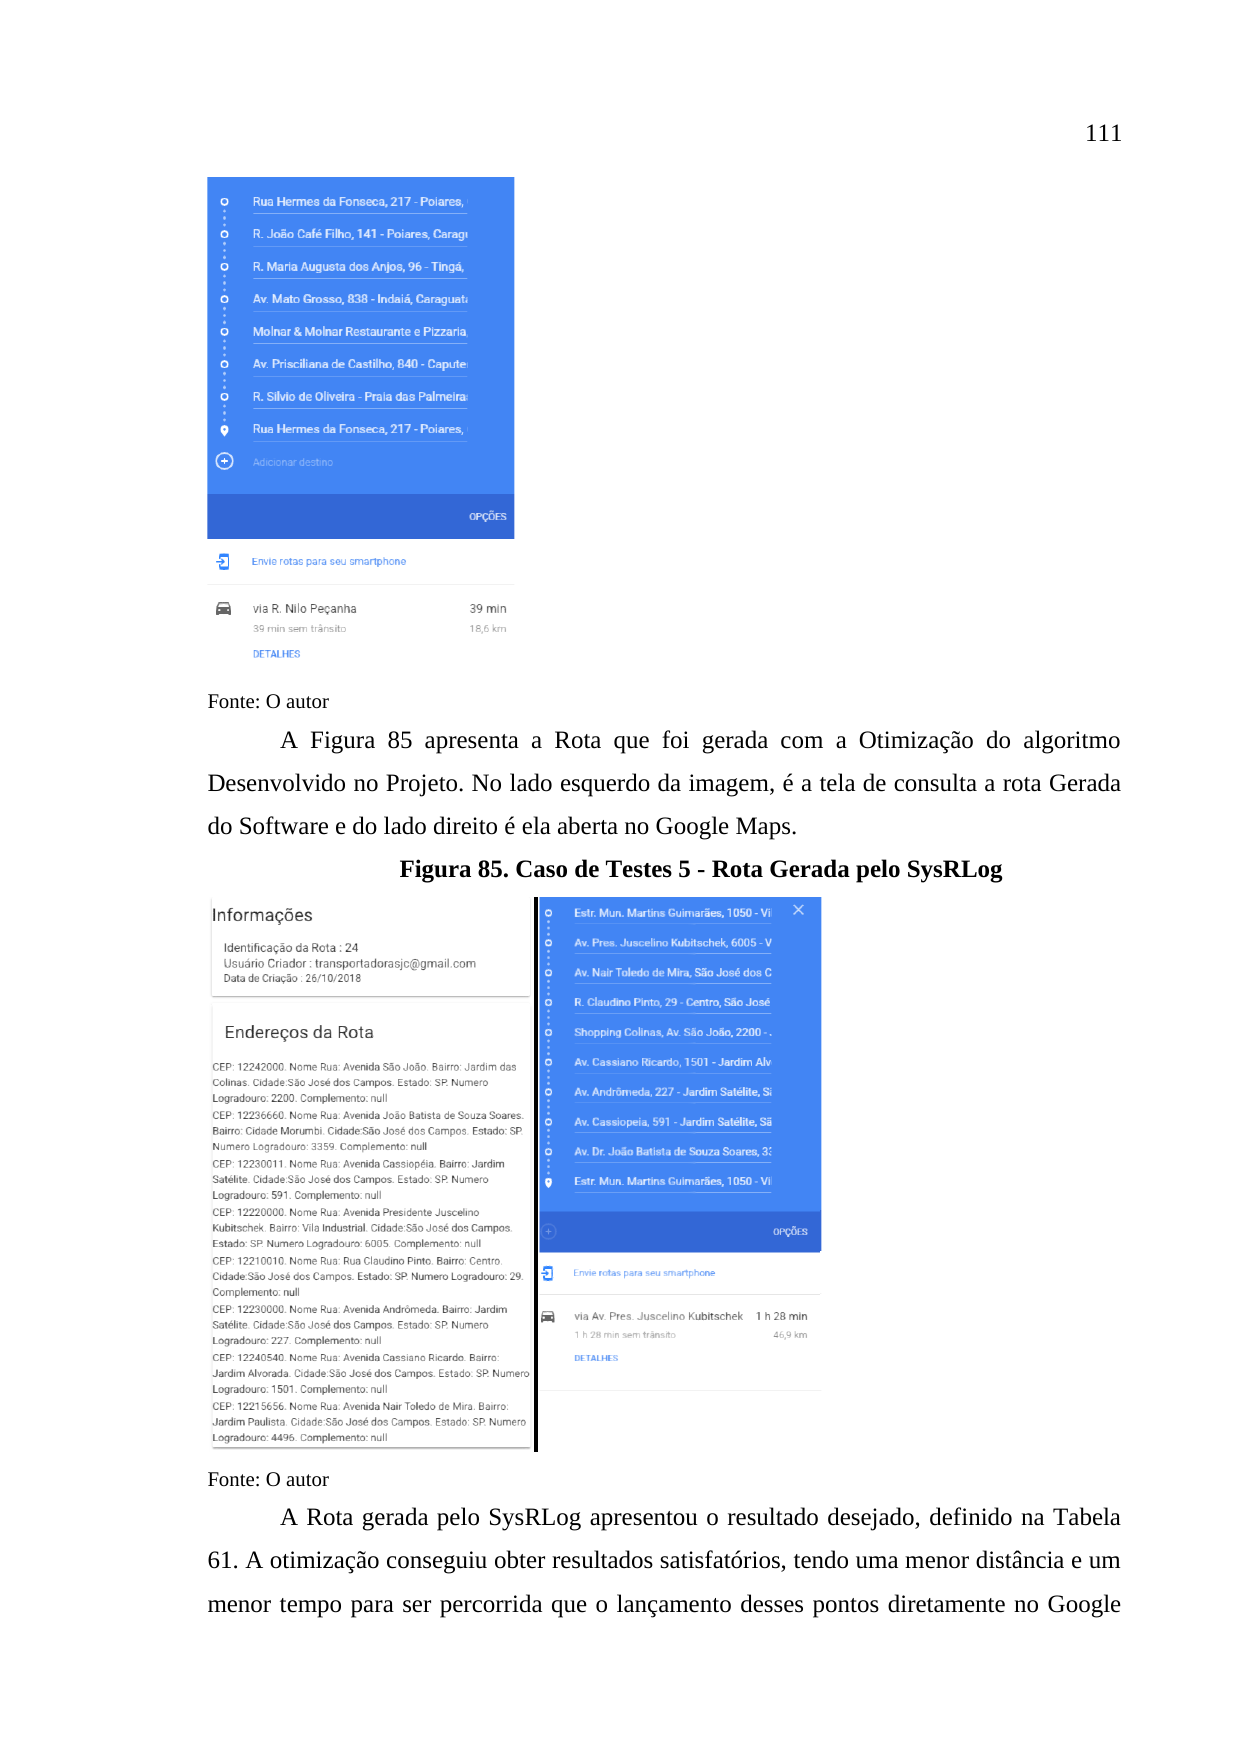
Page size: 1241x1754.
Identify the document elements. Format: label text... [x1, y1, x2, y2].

picture [207, 177, 515, 675]
picture [207, 897, 822, 1452]
text Fonte: O autor [207, 1466, 1122, 1491]
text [207, 1502, 1122, 1617]
text Figura 85. Caso de Testes 5 - Rota Gerada pelo SysRLog [207, 854, 1122, 883]
text Fonte: O autor [207, 689, 1122, 713]
text A Figura 85 apresenta a Rota que foi gerada com a Otimização do algoritmo Desenvolvido no Projeto. No lado esquerdo da imagem, é a tela de consulta a rota Gerada do Software e do lado direito é ela aberta no Google Maps. [207, 725, 1122, 840]
